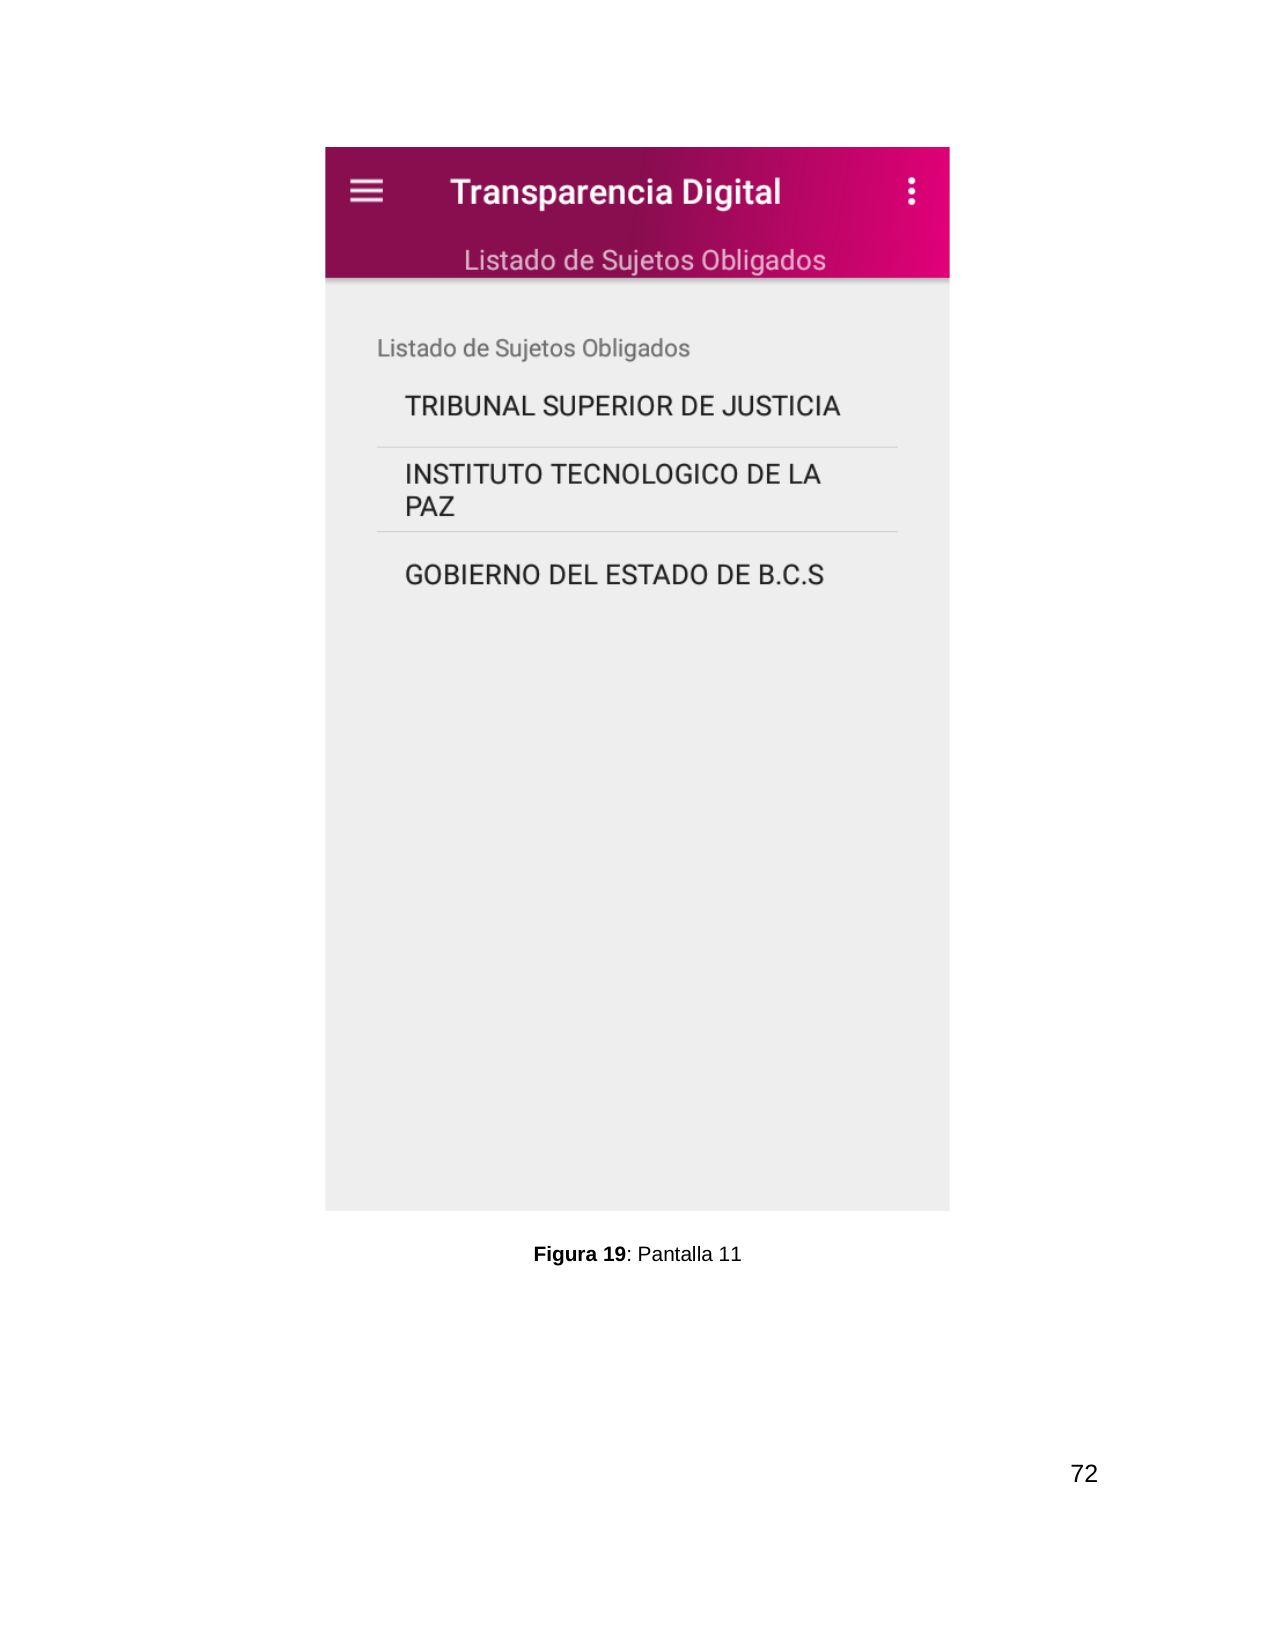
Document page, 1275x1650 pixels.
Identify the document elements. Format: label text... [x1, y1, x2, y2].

picture [325, 147, 950, 1211]
text Figura 19: Pantalla 11 [177, 1242, 1098, 1266]
